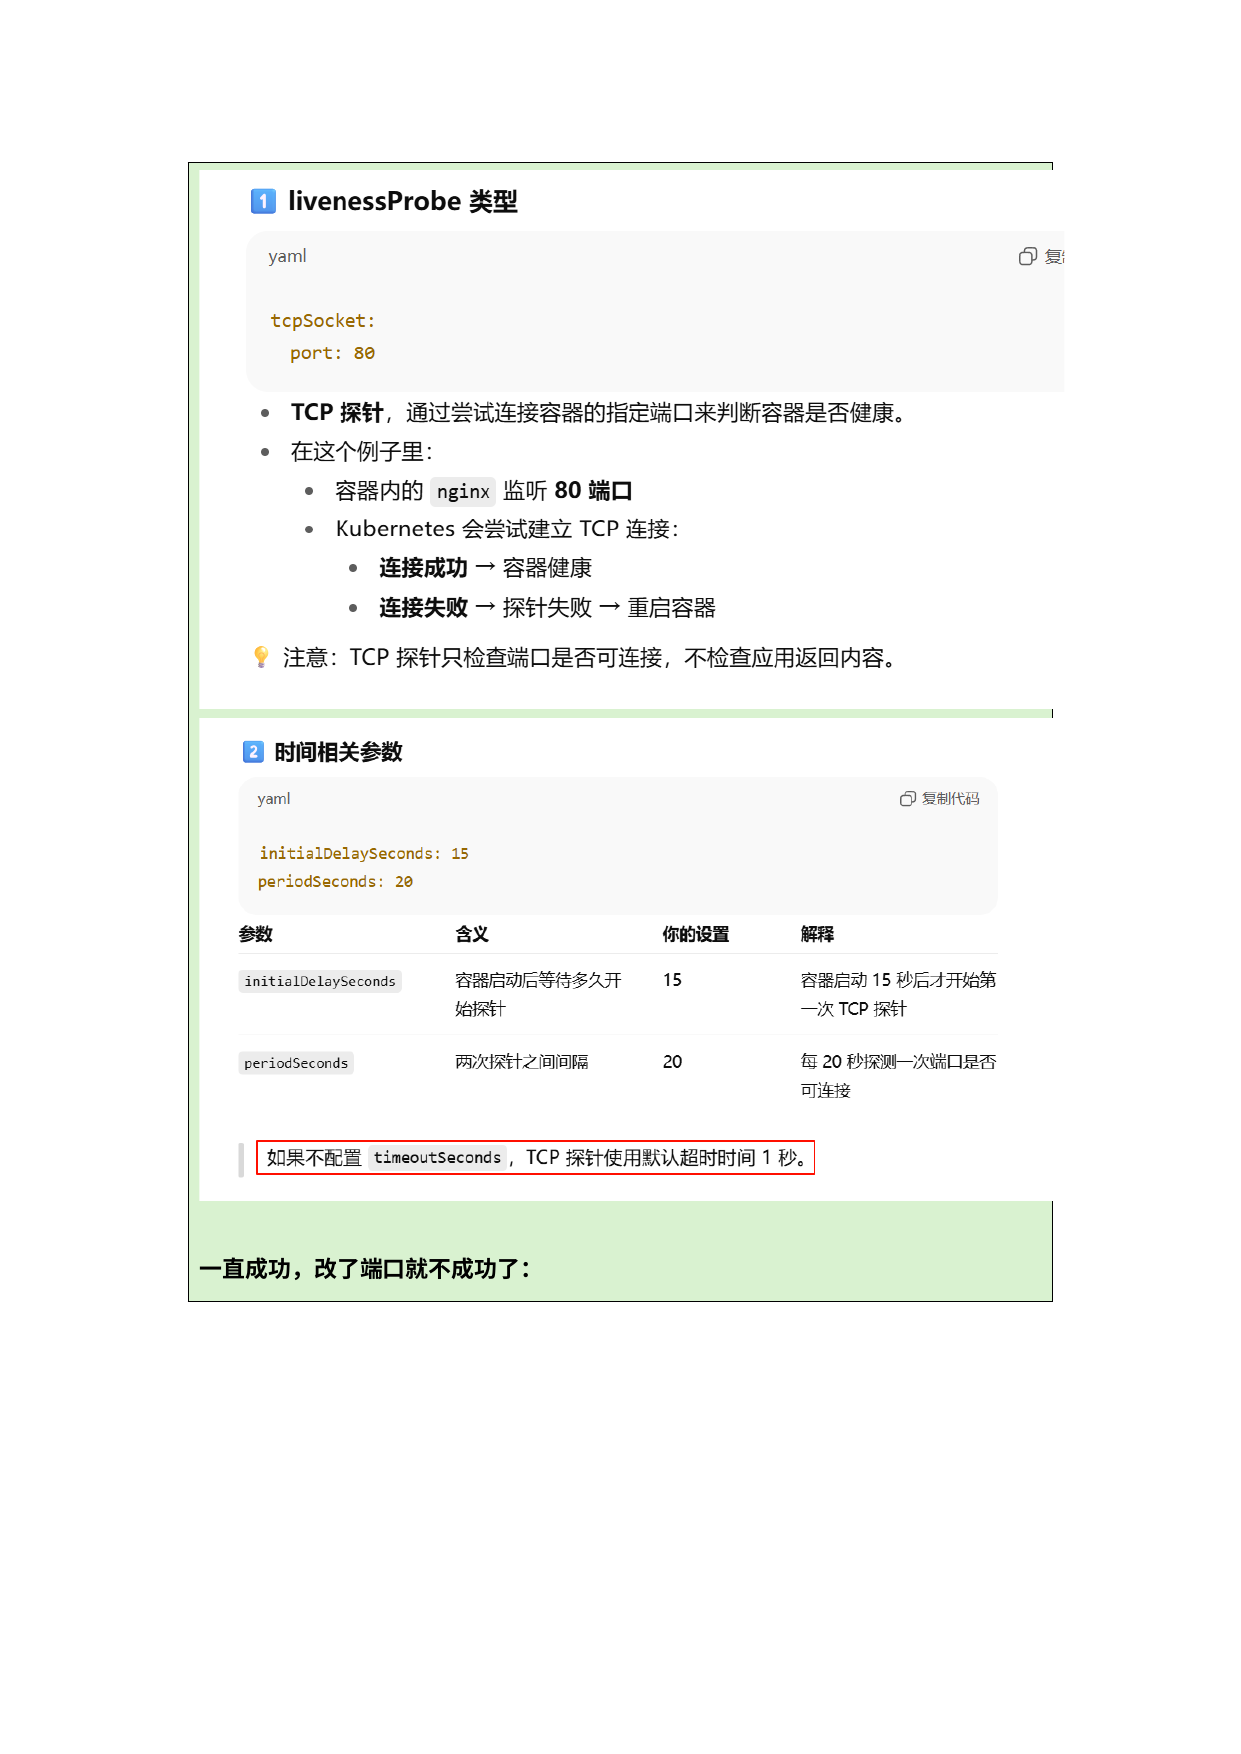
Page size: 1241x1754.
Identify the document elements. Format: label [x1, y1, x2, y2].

table_header [189, 163, 1052, 1301]
picture [199, 170, 1065, 709]
picture [199, 718, 1065, 1201]
